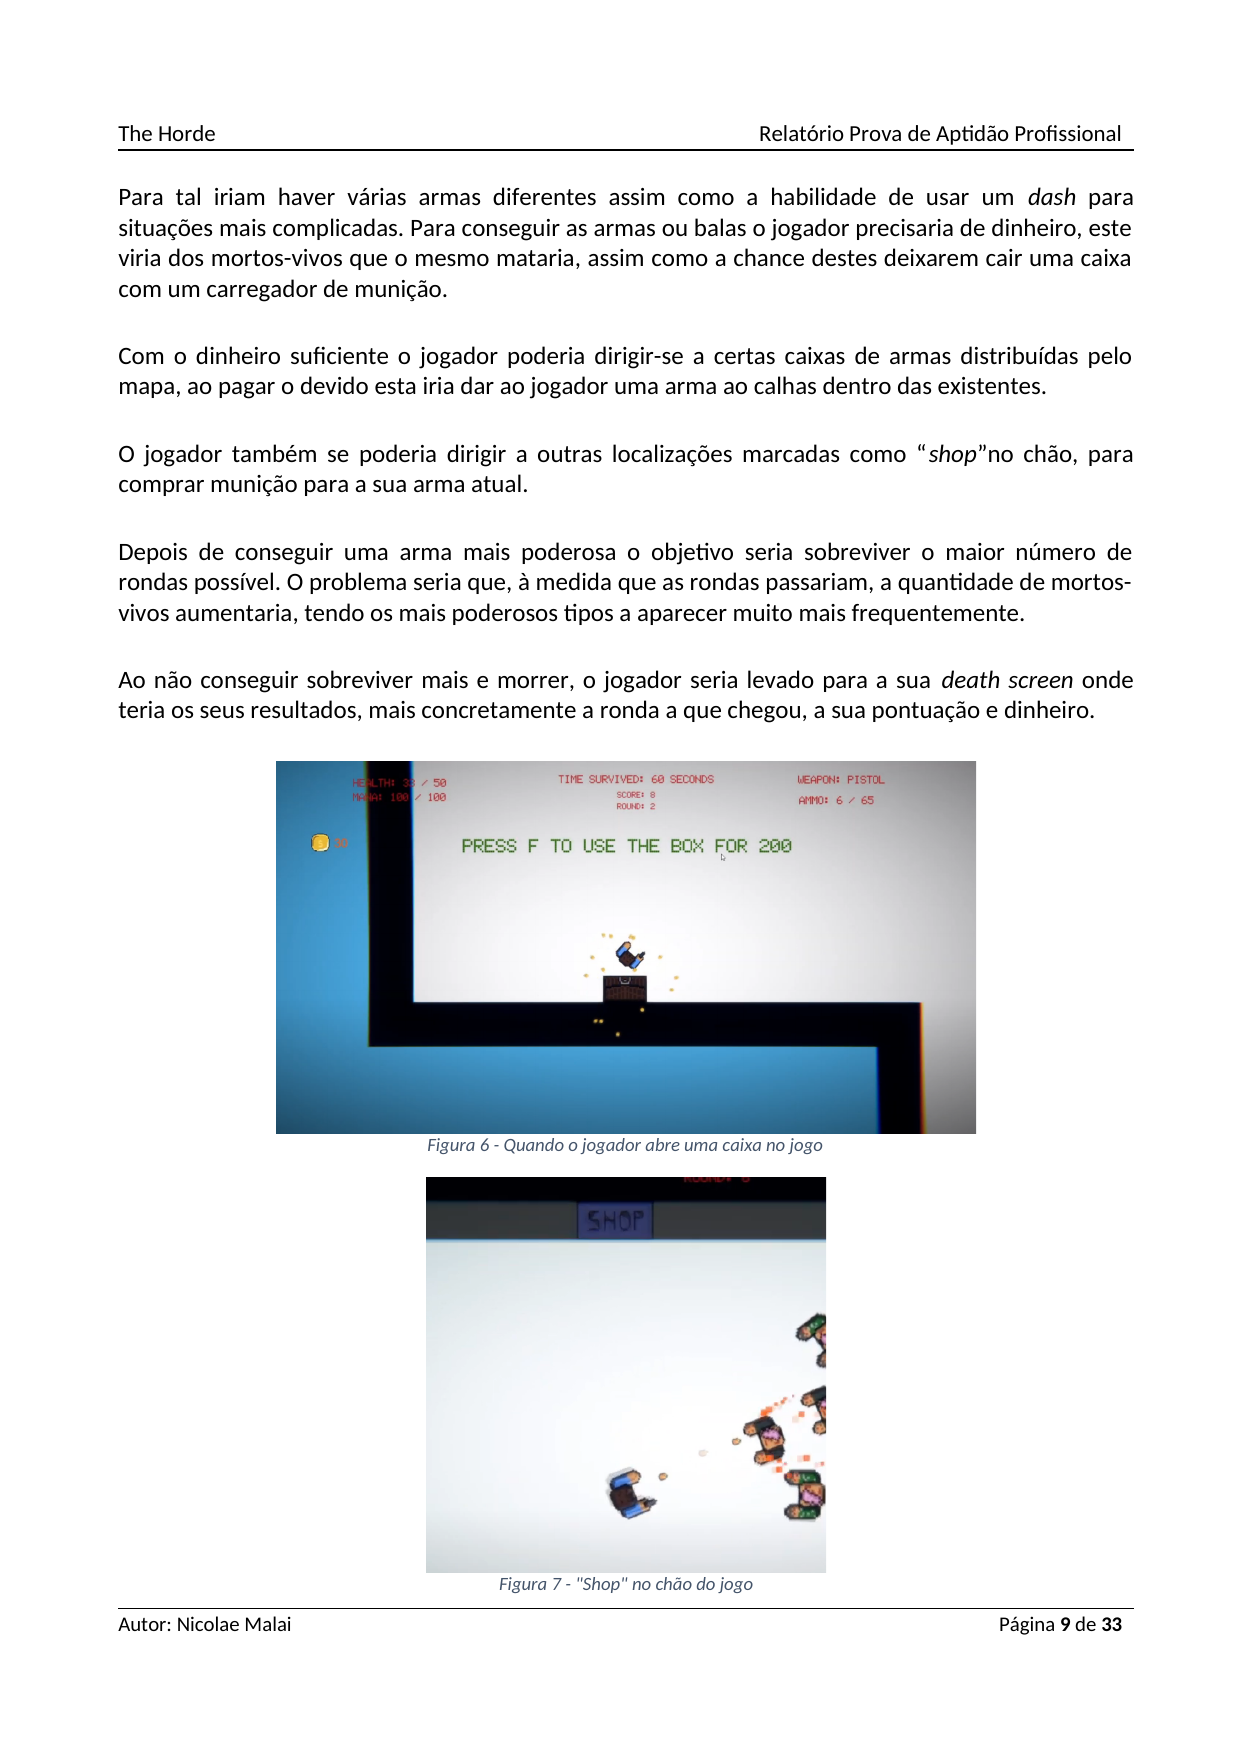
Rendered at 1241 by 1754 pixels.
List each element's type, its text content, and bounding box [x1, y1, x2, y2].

text Para tal iriam haver várias armas diferentes assim como a habilidade de usar um dash para situações mais complicadas. Para conseguir as armas ou balas o jogador precisaria de dinheiro, este viria dos mortos-vivos que o mesmo mataria, assim como a chance destes deixarem cair uma caixa com um carregador de munição. [118, 181, 1134, 303]
text Figura 7 - "Shop" no chão do jogo [118, 1572, 1134, 1595]
picture [276, 761, 977, 1134]
text Ao não conseguir sobreviver mais e morrer, o jogador seria levado para a sua death screen onde teria os seus resultados, mais concretamente a ronda a que chegou, a sua pontuação e dinheiro. [118, 664, 1134, 725]
text Com o dinheiro suficiente o jogador poderia dirigir-se a certas caixas de armas distribuídas pelo mapa, ao pagar o devido esta iria dar ao jogador uma arma ao calhas dentro das existentes. [118, 340, 1134, 401]
text O jogador também se poderia dirigir a outras localizações marcadas como “shop”no chão, para comprar munição para a sua arma atual. [118, 438, 1134, 499]
picture [426, 1177, 827, 1573]
text Depois de conseguir uma arma mais poderosa o objetivo seria sobreviver o maior número de rondas possível. O problema seria que, à medida que as rondas passariam, a quantidade de mortos-vivos aumentaria, tendo os mais poderosos tipos a aparecer muito mais frequentemente. [118, 536, 1134, 627]
